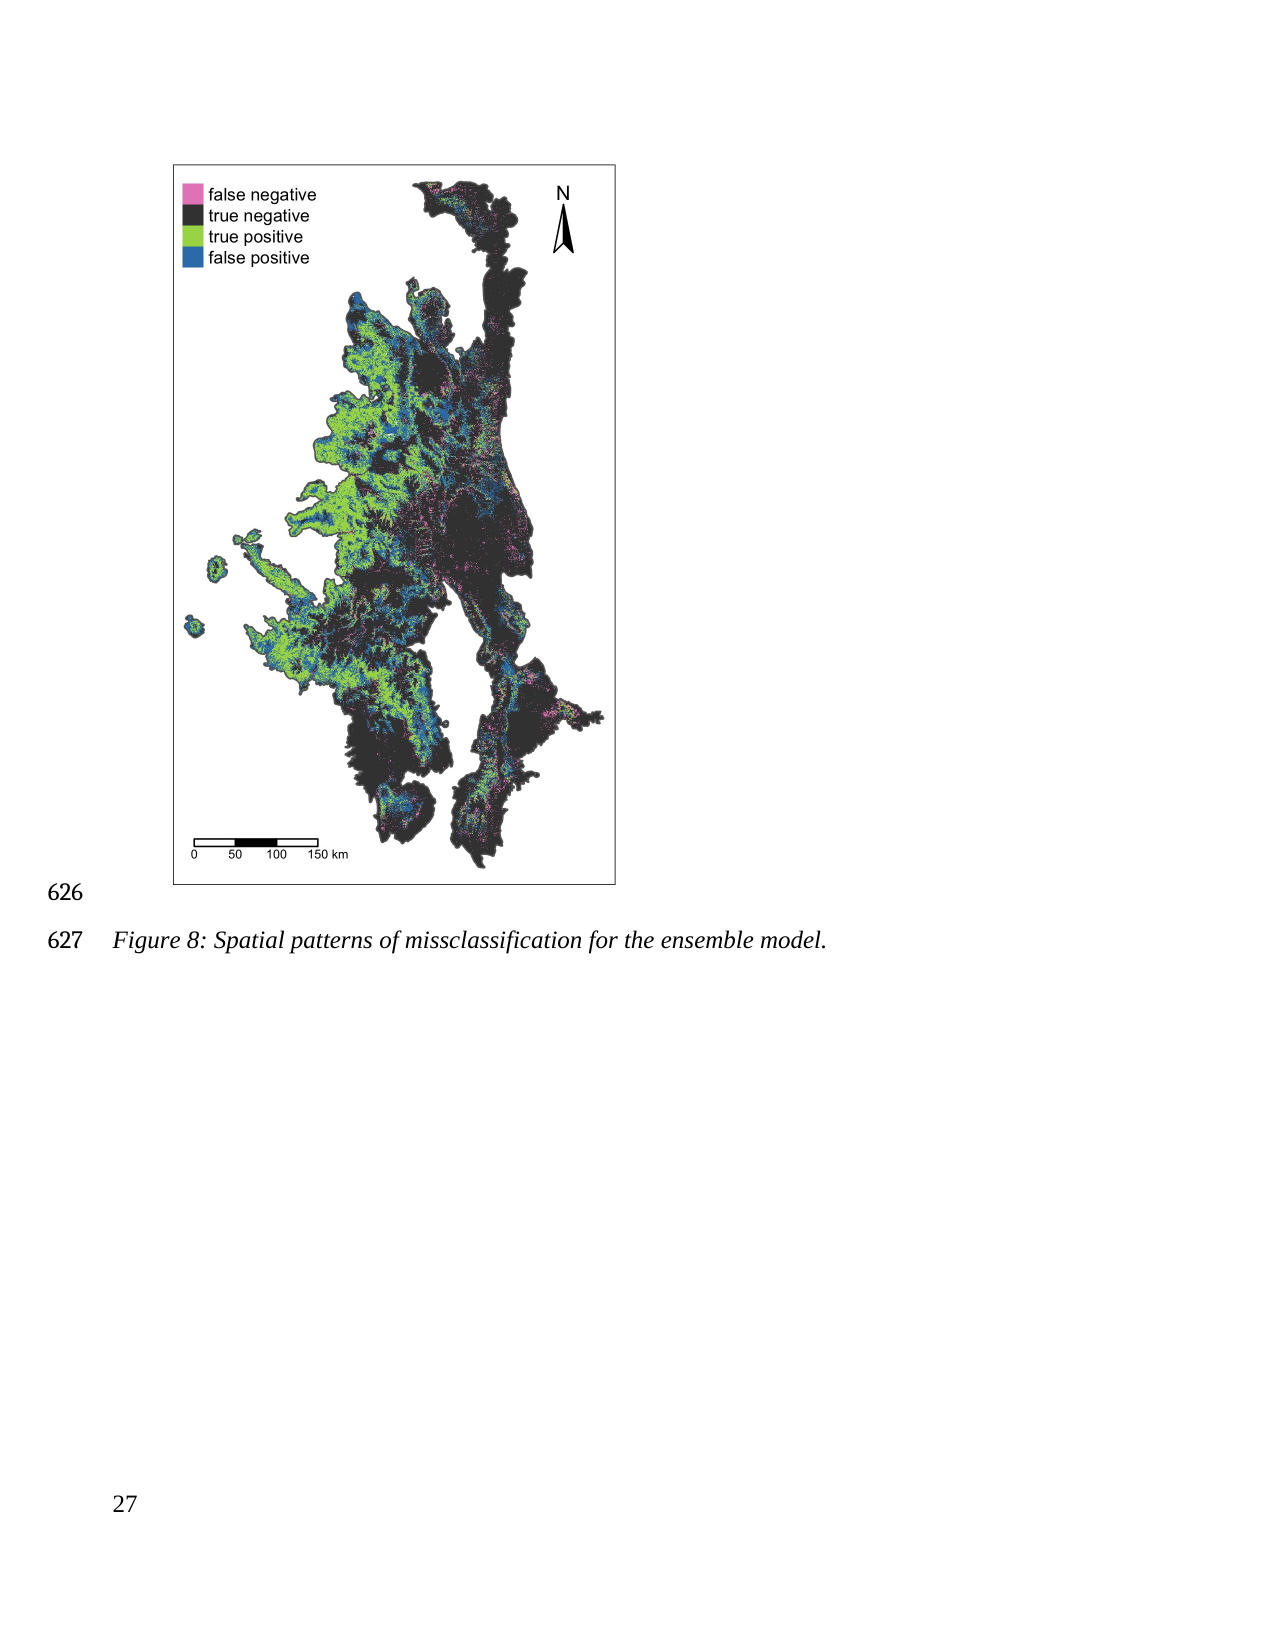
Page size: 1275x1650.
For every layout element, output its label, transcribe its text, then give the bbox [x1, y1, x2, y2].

picture [131, 150, 657, 900]
text Figure 8: Spatial patterns of missclassification for the ensemble model. [112, 925, 1162, 954]
